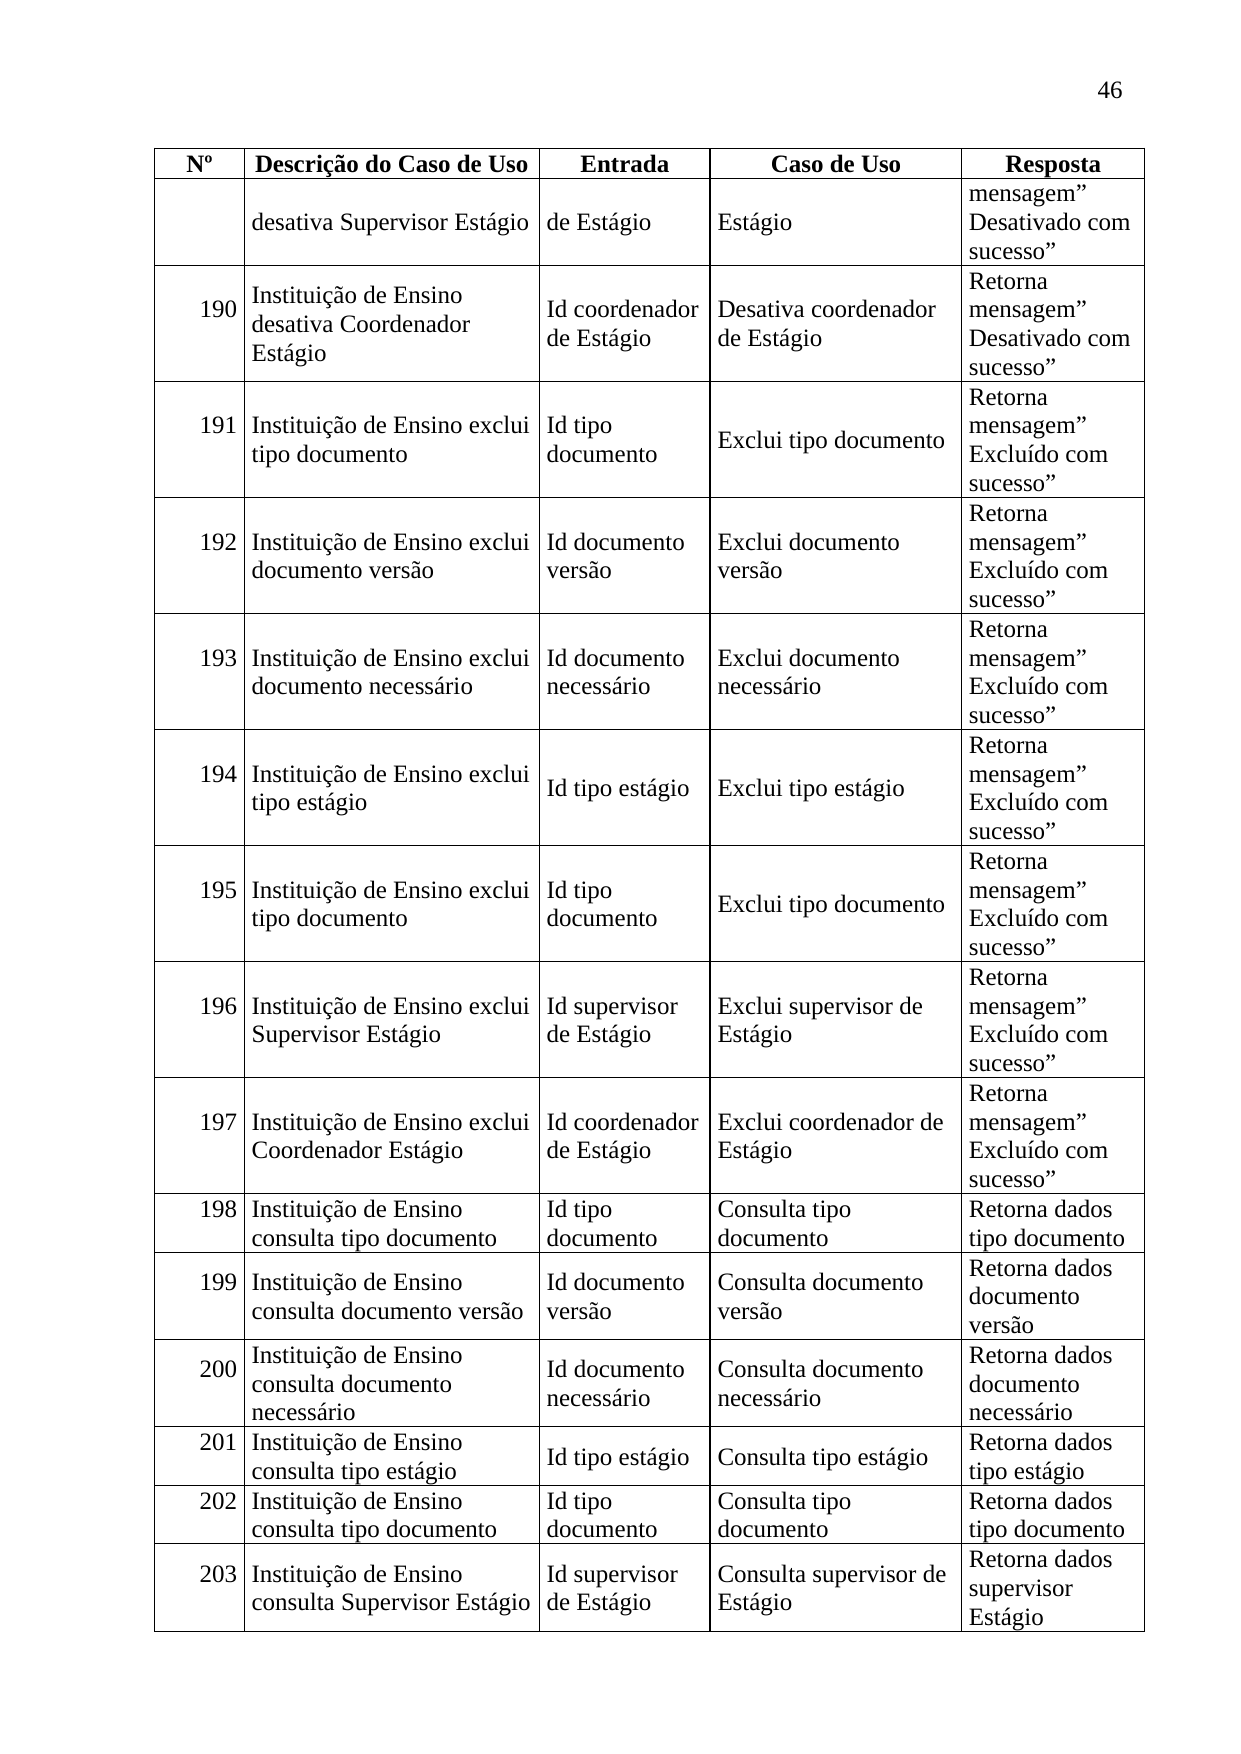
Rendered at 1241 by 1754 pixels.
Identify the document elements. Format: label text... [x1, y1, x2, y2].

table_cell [245, 179, 539, 265]
table_cell Consulta tipo documento [711, 1486, 961, 1543]
table_header Nº [155, 149, 244, 177]
table_cell [155, 1340, 244, 1426]
table_cell [155, 846, 244, 961]
table_cell Exclui tipo estágio [711, 730, 961, 845]
table_cell Retorna dados tipo estágio [962, 1427, 1144, 1485]
table_cell Id documento versão [540, 1253, 709, 1339]
table_cell Retorna mensagem” Excluído com sucesso” [962, 1078, 1144, 1193]
table_cell Instituição de Ensino consulta documento necessário [245, 1340, 539, 1426]
table_cell Id tipo documento [540, 1486, 709, 1543]
table_cell Exclui documento necessário [711, 614, 961, 729]
table_cell Instituição de Ensino exclui Supervisor Estágio [245, 962, 539, 1077]
table_cell [155, 179, 244, 265]
table_cell Id coordenador de Estágio [540, 1078, 709, 1193]
table_cell [155, 498, 244, 613]
table_cell [155, 1078, 244, 1193]
table_cell [155, 1544, 244, 1631]
table_cell [155, 614, 244, 729]
table_cell [155, 1253, 244, 1339]
table_cell Retorna mensagem” Excluído com sucesso” [962, 962, 1144, 1077]
table_cell Desativa supervisor de Estágio [711, 179, 961, 265]
table_cell Exclui tipo documento [711, 846, 961, 961]
table_cell [155, 962, 244, 1077]
table_cell Retorna mensagem” Excluído com sucesso” [962, 614, 1144, 729]
table_cell Consulta documento versão [711, 1253, 961, 1339]
table_cell Id supervisor de Estágio [540, 179, 709, 265]
table_header Resposta [962, 149, 1144, 177]
table_cell Consulta documento necessário [711, 1340, 961, 1426]
table_cell Instituição de Ensino consulta documento versão [245, 1253, 539, 1339]
table_cell Id tipo estágio [540, 730, 709, 845]
table_cell Id supervisor de Estágio [540, 1544, 709, 1631]
table_cell Instituição de Ensino consulta tipo documento [245, 1194, 539, 1252]
table_cell Desativa coordenador de Estágio [711, 266, 961, 381]
table_cell Instituição de Ensino exclui tipo documento [245, 846, 539, 961]
table_cell [155, 730, 244, 845]
table_cell Exclui documento versão [711, 498, 961, 613]
table_cell Retorna dados tipo documento [962, 1486, 1144, 1543]
table_cell Instituição de Ensino desativa Coordenador Estágio [245, 266, 539, 381]
table_cell Id documento necessário [540, 614, 709, 729]
table_cell Retorna mensagem” Excluído com sucesso” [962, 498, 1144, 613]
table_cell Instituição de Ensino consulta Supervisor Estágio [245, 1544, 539, 1631]
table_cell Retorna dados supervisor Estágio [962, 1544, 1144, 1631]
table_cell Instituição de Ensino exclui Coordenador Estágio [245, 1078, 539, 1193]
table_cell Id coordenador de Estágio [540, 266, 709, 381]
table_cell Instituição de Ensino exclui tipo documento [245, 382, 539, 497]
table_cell [155, 1194, 244, 1252]
table_cell Retorna mensagem” Excluído com sucesso” [962, 846, 1144, 961]
table_cell [155, 266, 244, 381]
table_header Caso de Uso [711, 149, 961, 177]
table_cell Consulta supervisor de Estágio [711, 1544, 961, 1631]
table_cell Retorna mensagem” Excluído com sucesso” [962, 730, 1144, 845]
table_cell Id tipo estágio [540, 1427, 709, 1485]
table_cell Exclui tipo documento [711, 382, 961, 497]
table_cell [155, 382, 244, 497]
table_cell Id tipo documento [540, 382, 709, 497]
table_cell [962, 179, 1144, 265]
table_cell Retorna dados documento versão [962, 1253, 1144, 1339]
table_header Descrição do Caso de Uso [245, 149, 539, 177]
table_cell [155, 1486, 244, 1543]
table_cell Id documento necessário [540, 1340, 709, 1426]
table_cell Retorna mensagem” Excluído com sucesso” [962, 382, 1144, 497]
table_cell Exclui supervisor de Estágio [711, 962, 961, 1077]
table_cell [155, 1427, 244, 1485]
table_cell Instituição de Ensino exclui documento versão [245, 498, 539, 613]
table_header Entrada [540, 149, 709, 177]
table_cell Id tipo documento [540, 1194, 709, 1252]
table_cell Consulta tipo documento [711, 1194, 961, 1252]
table_cell Retorna mensagem” Desativado com sucesso” [962, 266, 1144, 381]
table_cell Id documento versão [540, 498, 709, 613]
table_cell Instituição de Ensino consulta tipo estágio [245, 1427, 539, 1485]
table_cell Instituição de Ensino consulta tipo documento [245, 1486, 539, 1543]
table_cell Retorna dados documento necessário [962, 1340, 1144, 1426]
table_cell Instituição de Ensino exclui documento necessário [245, 614, 539, 729]
table_cell Consulta tipo estágio [711, 1427, 961, 1485]
table_cell Id supervisor de Estágio [540, 962, 709, 1077]
table_cell Instituição de Ensino exclui tipo estágio [245, 730, 539, 845]
table_cell Id tipo documento [540, 846, 709, 961]
table_cell Exclui coordenador de Estágio [711, 1078, 961, 1193]
table_cell Retorna dados tipo documento [962, 1194, 1144, 1252]
